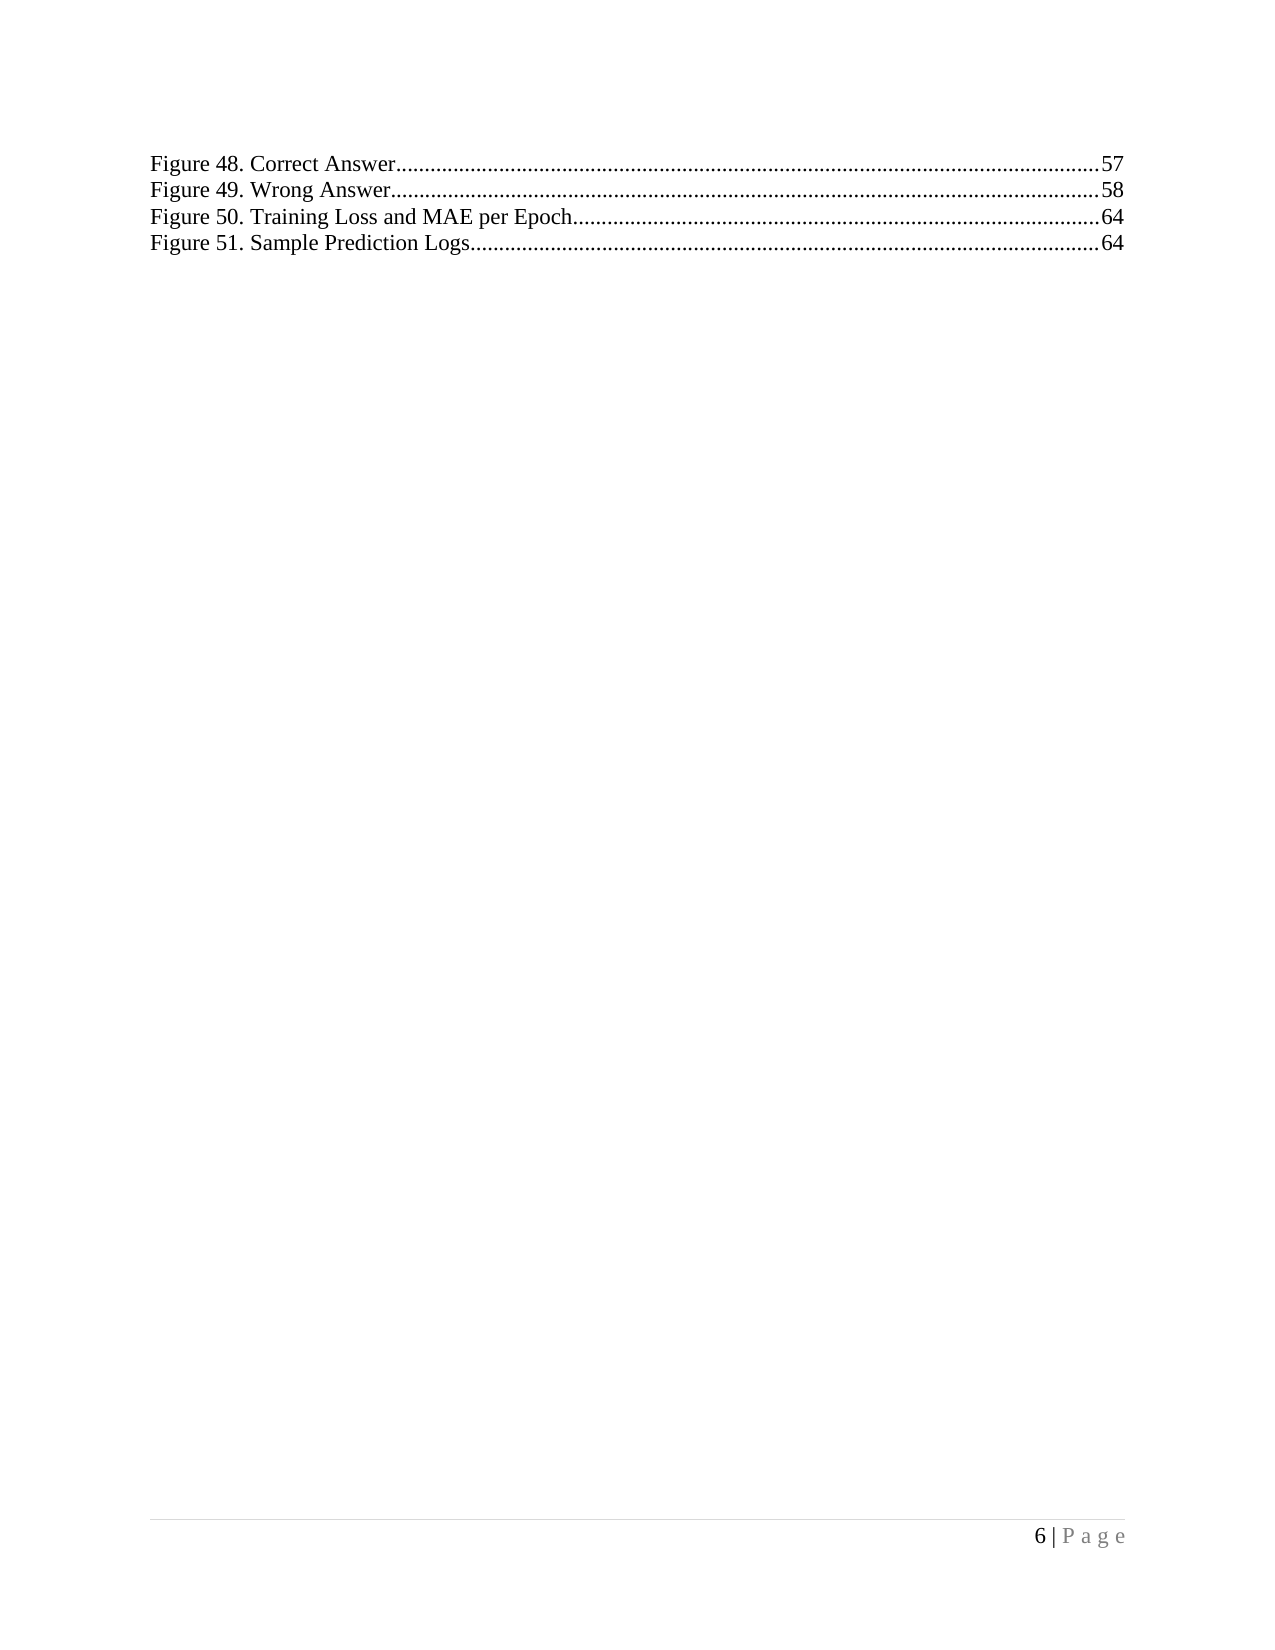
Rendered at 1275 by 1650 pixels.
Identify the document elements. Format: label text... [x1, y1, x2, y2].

text Figure 48. Correct Answer 57 [150, 150, 1125, 176]
text Figure 49. Wrong Answer 58 [150, 176, 1125, 203]
text Figure 50. Training Loss and MAE per Epoch 64 [150, 203, 1125, 229]
text Figure 51. Sample Prediction Logs 64 [150, 229, 1125, 255]
